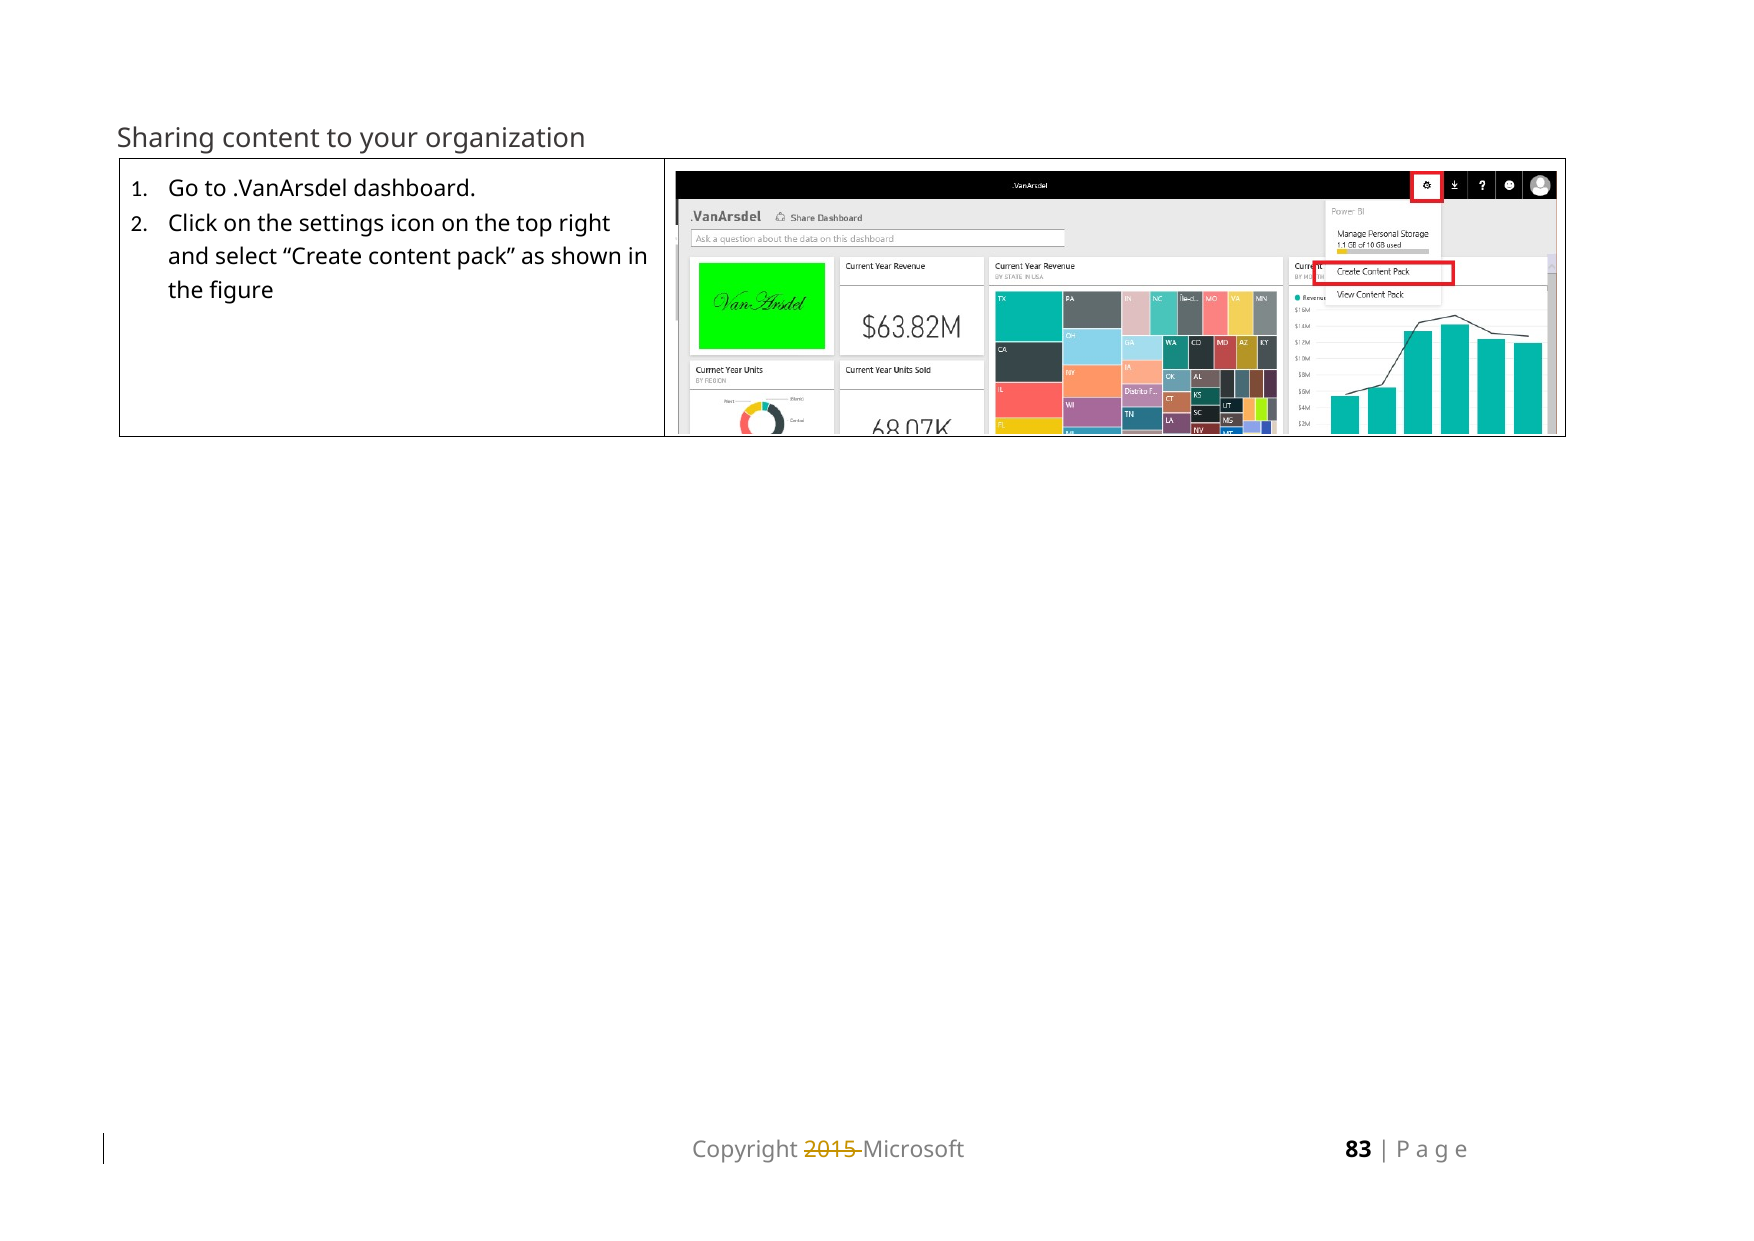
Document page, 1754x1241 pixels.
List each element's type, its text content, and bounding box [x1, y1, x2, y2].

table_header Go to .VanArsdel dashboard. Click on the settings icon on the top right and select “Create content pack” as shown in the figure [120, 159, 664, 436]
subtitle Sharing content to your organization [117, 118, 1636, 155]
picture [675, 171, 1557, 434]
table_header [665, 159, 1565, 436]
